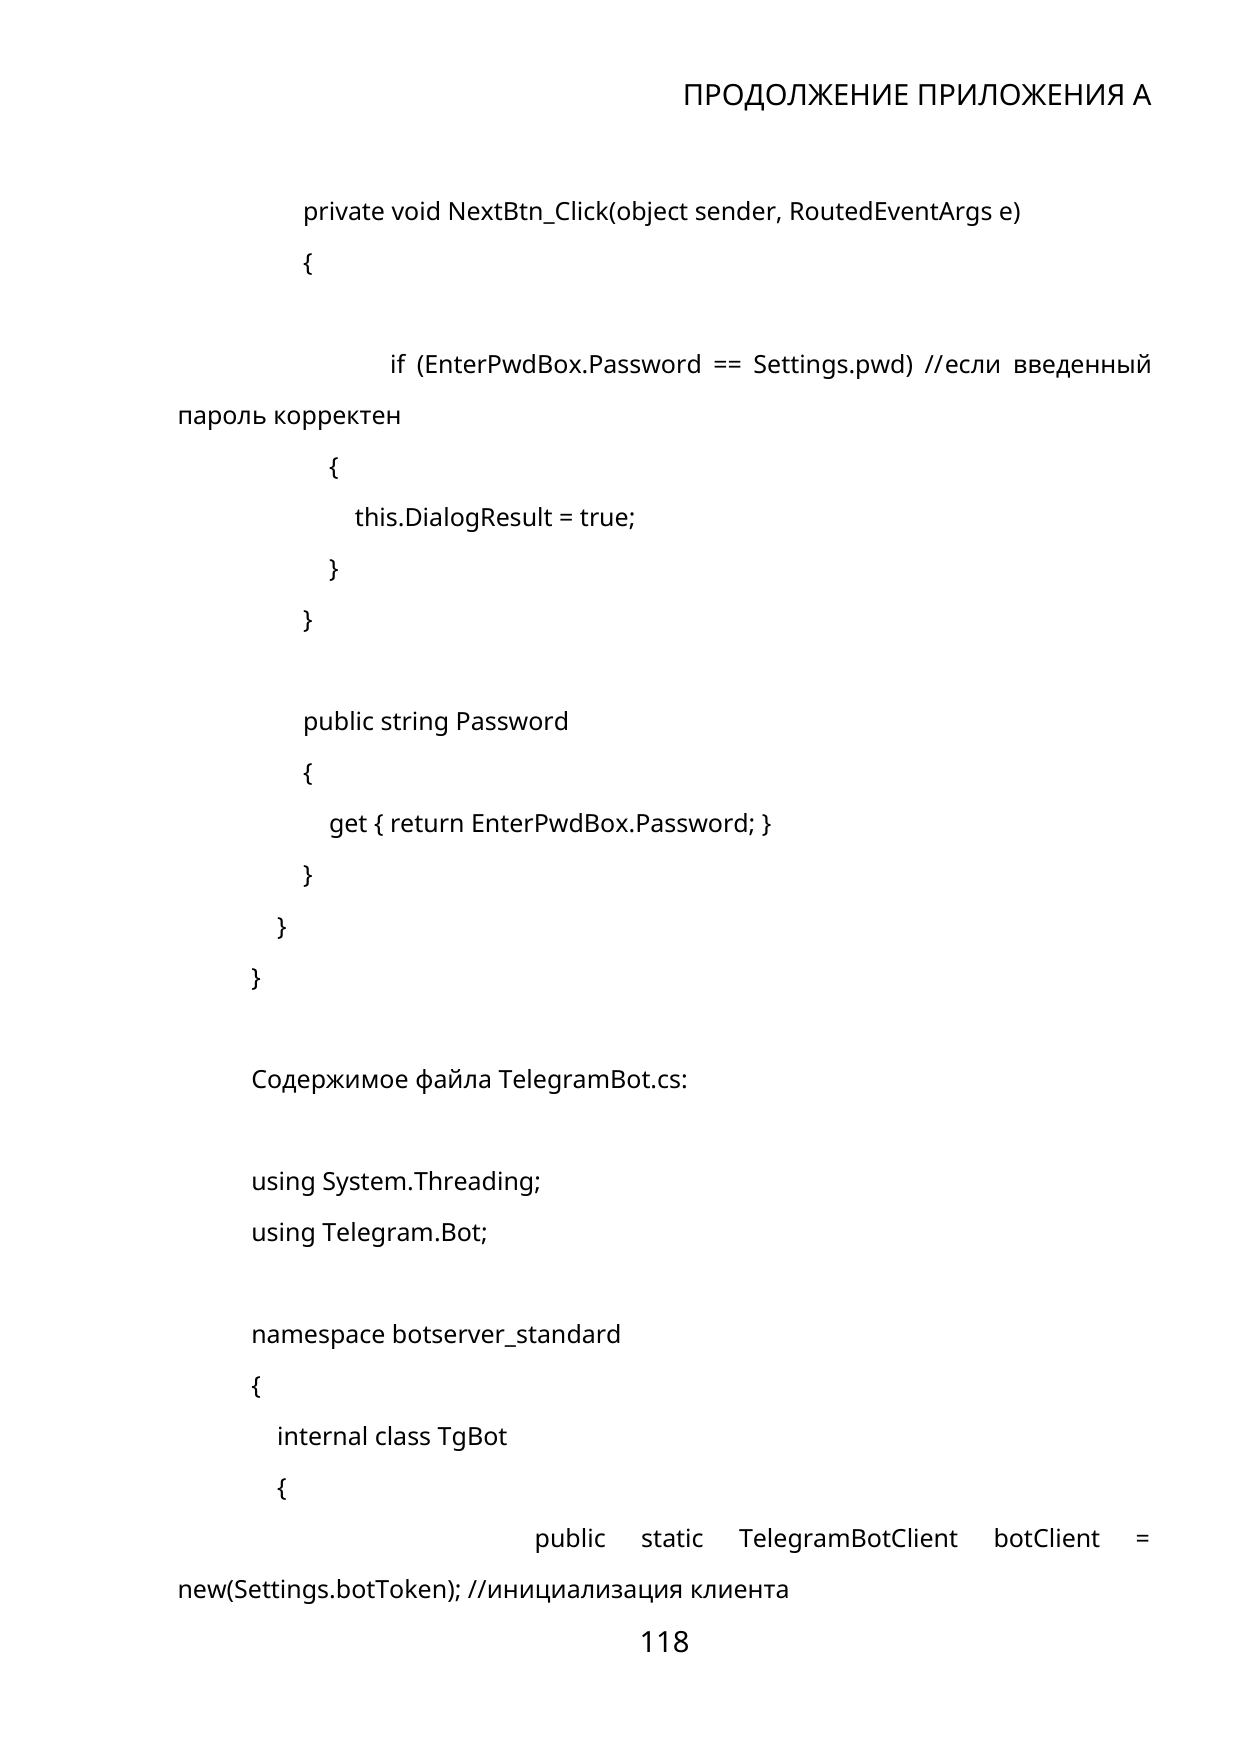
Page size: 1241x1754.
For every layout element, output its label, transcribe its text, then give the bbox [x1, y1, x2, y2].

text { [177, 755, 1152, 789]
text public static TelegramBotClient botClient = new(Settings.botToken); //инициализация клиента [177, 1521, 1152, 1606]
text } [177, 908, 1152, 942]
text { [177, 245, 1152, 279]
text } [177, 551, 1152, 585]
text using System.Threading; [177, 1163, 1152, 1197]
text } [177, 857, 1152, 891]
text Содержимое файла TelegramBot.cs: [177, 1061, 1152, 1095]
text public string Password [177, 704, 1152, 738]
text internal class TgBot [177, 1419, 1152, 1453]
text this.DialogResult = true; [177, 500, 1152, 534]
text if (EnterPwdBox.Password == Settings.pwd) //если введенный пароль корректен [177, 347, 1152, 432]
text private void NextBtn_Click(object sender, RoutedEventArgs e) [177, 194, 1152, 228]
text { [177, 449, 1152, 483]
text } [177, 602, 1152, 636]
text get { return EnterPwdBox.Password; } [177, 806, 1152, 840]
text using Telegram.Bot; [177, 1214, 1152, 1248]
text { [177, 1470, 1152, 1504]
text namespace botserver_standard [177, 1317, 1152, 1351]
text { [177, 1368, 1152, 1402]
text } [177, 959, 1152, 993]
